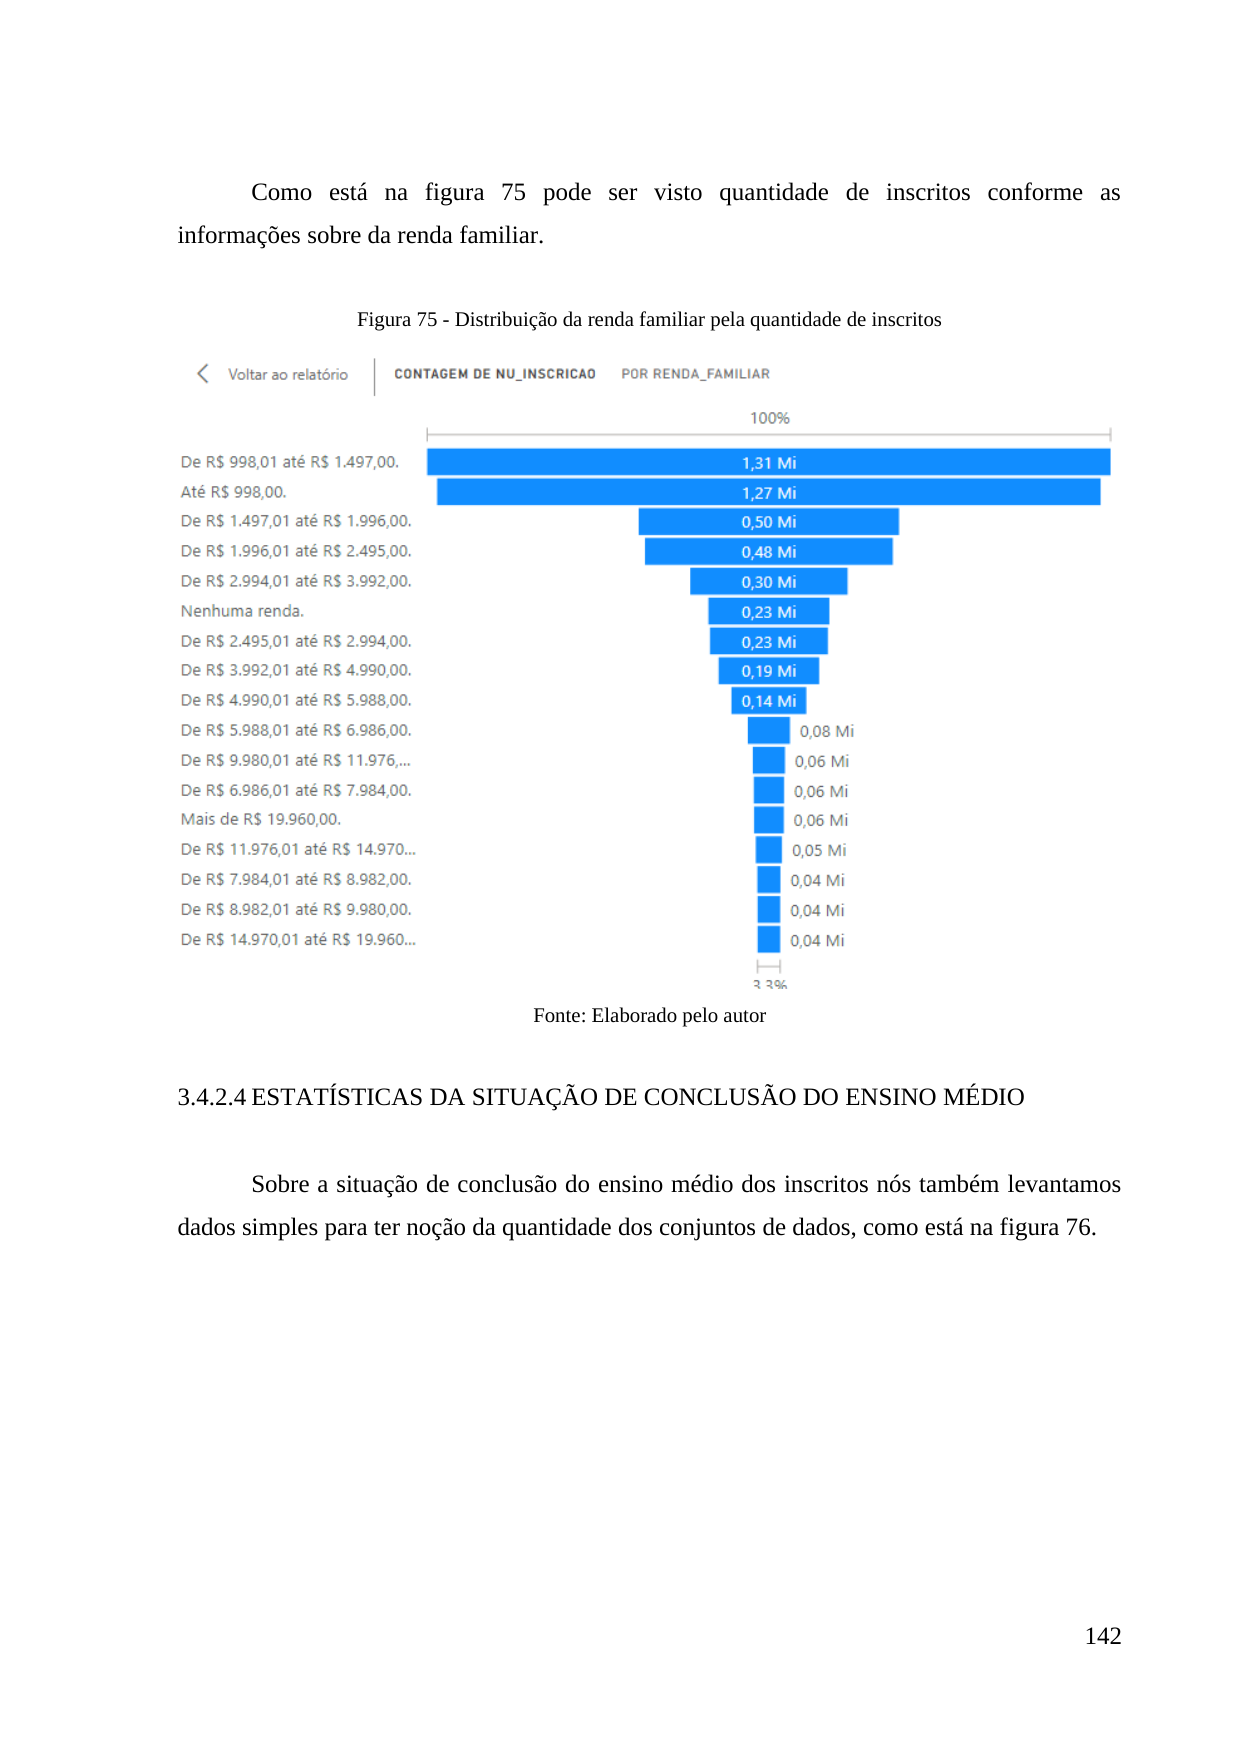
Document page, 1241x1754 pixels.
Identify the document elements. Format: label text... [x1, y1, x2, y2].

subtitle Estatísticas da situação de conclusão do ensino médio [177, 1082, 1122, 1111]
text Fonte: Elaborado pelo autor [177, 1003, 1122, 1027]
picture [177, 351, 1122, 989]
text Sobre a situação de conclusão do ensino médio dos inscritos nós também levantamos dados simples para ter noção da quantidade dos conjuntos de dados, como está na figura 76. [177, 1169, 1122, 1241]
text Como está na figura 75 pode ser visto quantidade de inscritos conforme as informações sobre da renda familiar. [177, 177, 1122, 249]
